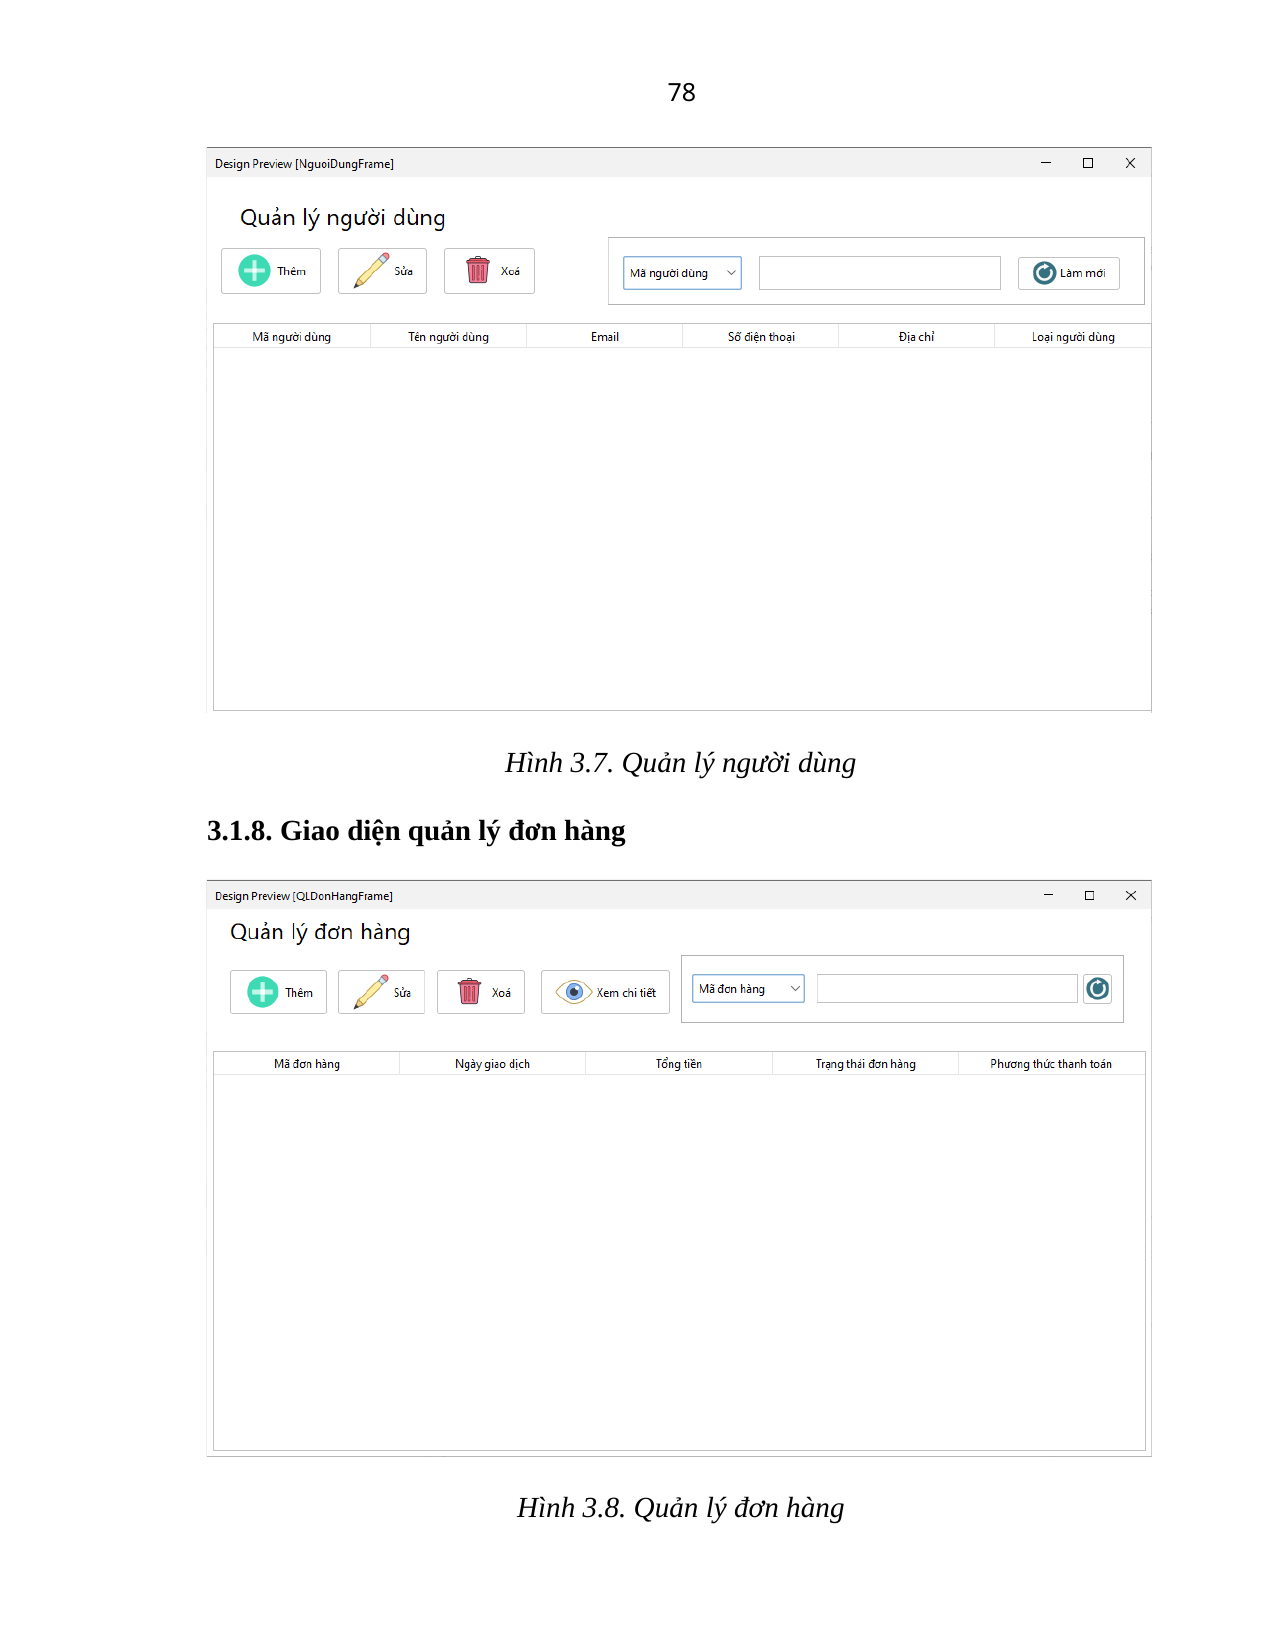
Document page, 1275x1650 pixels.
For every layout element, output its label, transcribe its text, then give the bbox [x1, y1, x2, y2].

picture [206, 879, 1152, 1457]
text Hình 3.8. Quản lý đơn hàng [207, 1490, 1157, 1523]
text Hình 3.7. Quản lý người dùng [207, 746, 1157, 779]
picture [206, 147, 1152, 713]
text 3.1.8. Giao diện quản lý đơn hàng [207, 813, 1157, 846]
